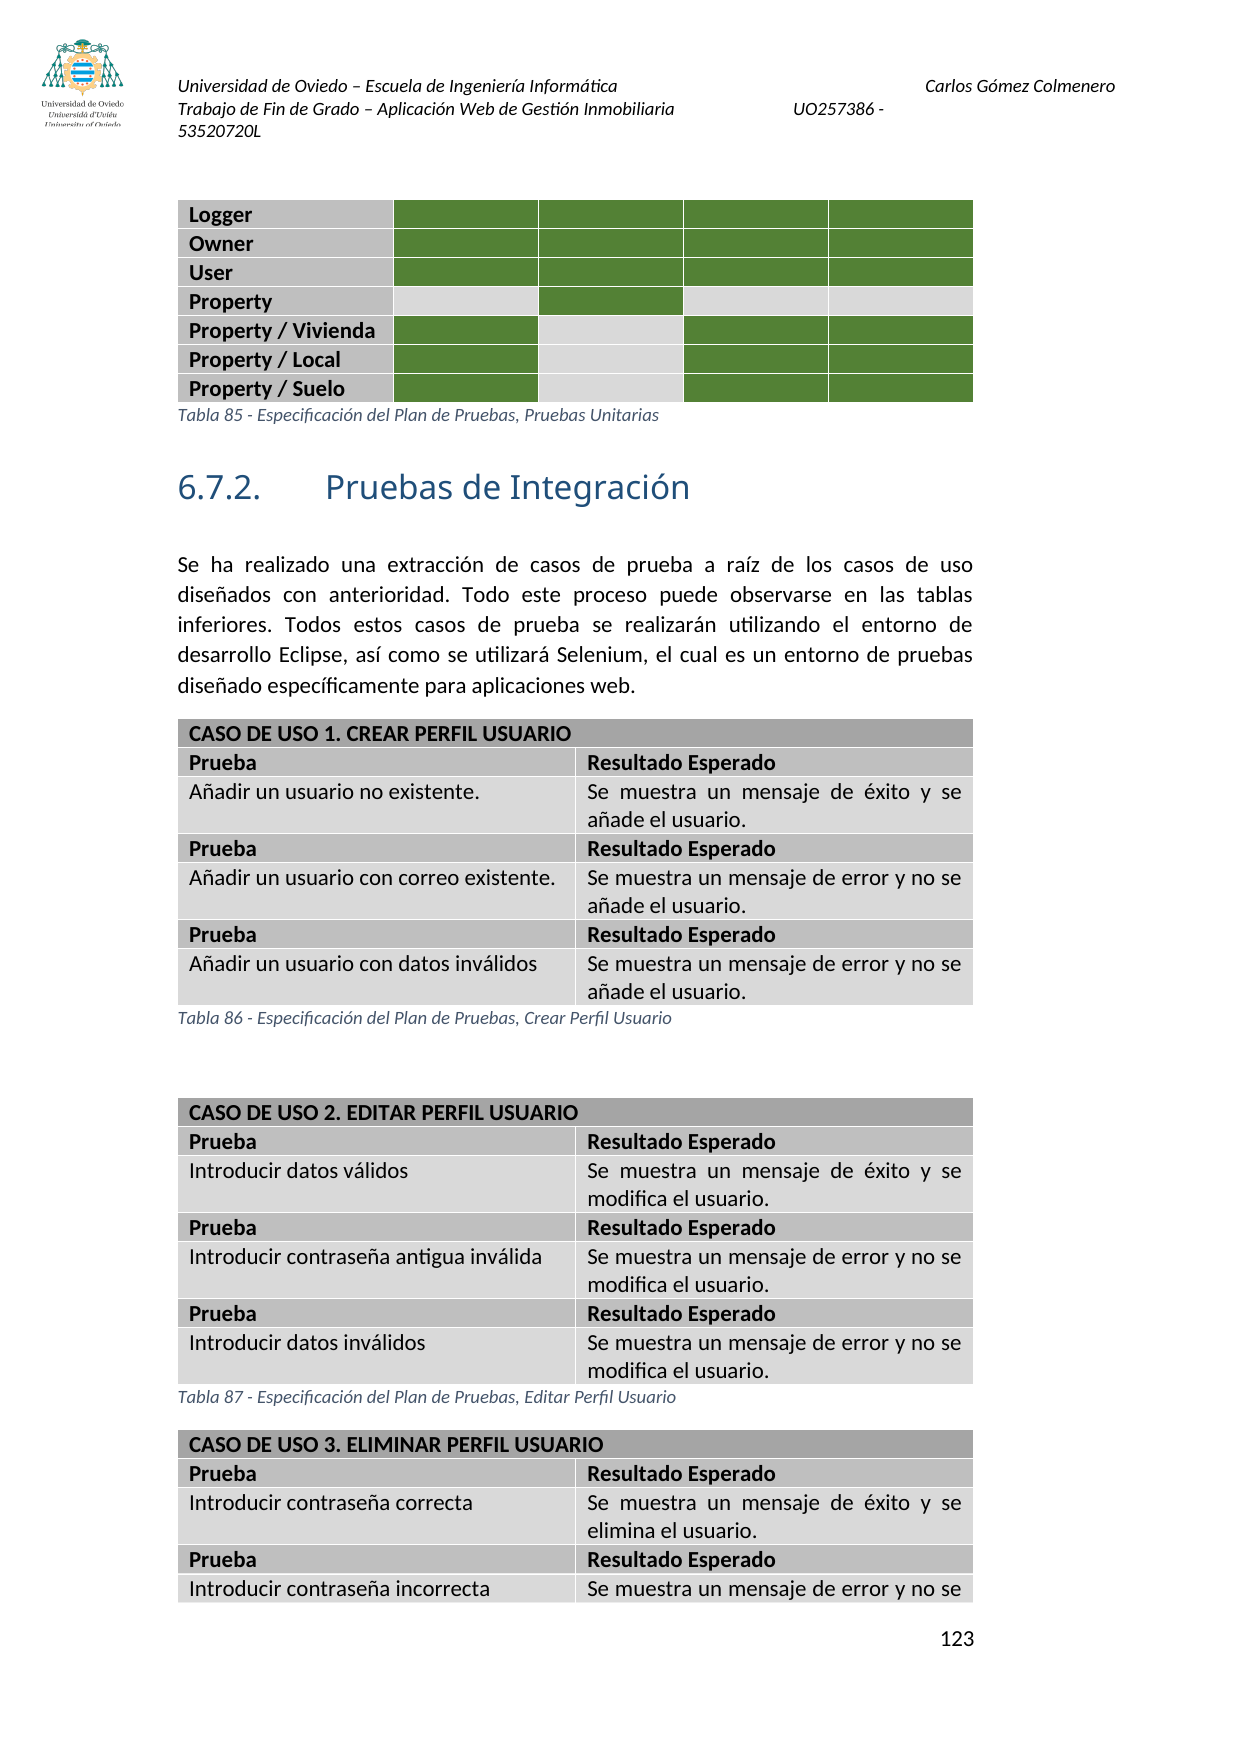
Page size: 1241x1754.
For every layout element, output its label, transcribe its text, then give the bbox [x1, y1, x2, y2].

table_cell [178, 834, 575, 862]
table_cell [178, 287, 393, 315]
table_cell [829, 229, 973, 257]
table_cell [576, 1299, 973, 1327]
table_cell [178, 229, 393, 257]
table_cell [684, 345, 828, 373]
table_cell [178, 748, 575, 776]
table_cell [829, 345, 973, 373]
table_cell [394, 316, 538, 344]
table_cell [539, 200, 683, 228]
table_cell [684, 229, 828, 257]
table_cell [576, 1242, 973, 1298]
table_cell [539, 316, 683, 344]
subtitle Pruebas de Integración [177, 463, 974, 509]
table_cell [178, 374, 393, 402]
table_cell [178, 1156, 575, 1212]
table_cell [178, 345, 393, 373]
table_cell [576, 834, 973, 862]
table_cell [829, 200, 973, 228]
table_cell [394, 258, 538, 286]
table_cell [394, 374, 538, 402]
text Tabla 85 - Especificación del Plan de Pruebas, Pruebas Unitarias [177, 403, 974, 426]
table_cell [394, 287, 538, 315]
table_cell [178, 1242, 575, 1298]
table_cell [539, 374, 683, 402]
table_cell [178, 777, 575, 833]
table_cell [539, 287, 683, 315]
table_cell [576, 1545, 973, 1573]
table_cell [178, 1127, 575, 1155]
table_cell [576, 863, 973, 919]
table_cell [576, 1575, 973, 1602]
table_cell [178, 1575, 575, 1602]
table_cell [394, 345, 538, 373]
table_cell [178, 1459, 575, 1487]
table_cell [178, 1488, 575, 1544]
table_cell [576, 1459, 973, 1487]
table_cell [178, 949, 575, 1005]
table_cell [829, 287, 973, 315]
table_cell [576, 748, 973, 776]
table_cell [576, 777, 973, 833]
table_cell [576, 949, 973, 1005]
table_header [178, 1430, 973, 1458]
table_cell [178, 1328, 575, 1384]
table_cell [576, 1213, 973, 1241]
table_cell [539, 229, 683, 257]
text Se ha realizado una extracción de casos de prueba a raíz de los casos de uso diseñados con anterioridad. Todo este proceso puede observarse en las tablas inferiores. Todos estos casos de prueba se realizarán utilizando el entorno de desarrollo Eclipse, así como se utilizará Selenium, el cual es un entorno de pruebas diseñado específicamente para aplicaciones web. [177, 550, 974, 699]
text Tabla 87 - Especificación del Plan de Pruebas, Editar Perfil Usuario [177, 1385, 974, 1408]
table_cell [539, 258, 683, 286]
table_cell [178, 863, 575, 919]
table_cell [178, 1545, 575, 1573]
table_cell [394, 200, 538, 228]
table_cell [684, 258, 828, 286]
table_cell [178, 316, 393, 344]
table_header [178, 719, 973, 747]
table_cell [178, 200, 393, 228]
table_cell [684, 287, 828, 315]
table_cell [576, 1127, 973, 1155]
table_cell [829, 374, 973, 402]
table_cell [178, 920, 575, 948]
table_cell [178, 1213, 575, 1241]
picture [36, 38, 124, 126]
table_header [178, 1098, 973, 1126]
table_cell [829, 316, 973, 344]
text Tabla 86 - Especificación del Plan de Pruebas, Crear Perfil Usuario [177, 1006, 974, 1029]
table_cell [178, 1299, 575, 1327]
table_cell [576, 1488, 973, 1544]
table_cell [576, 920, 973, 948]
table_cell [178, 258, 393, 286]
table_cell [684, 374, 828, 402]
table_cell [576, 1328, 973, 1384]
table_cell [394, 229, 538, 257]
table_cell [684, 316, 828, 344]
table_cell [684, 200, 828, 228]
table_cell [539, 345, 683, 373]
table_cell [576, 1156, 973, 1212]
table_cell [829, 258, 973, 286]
